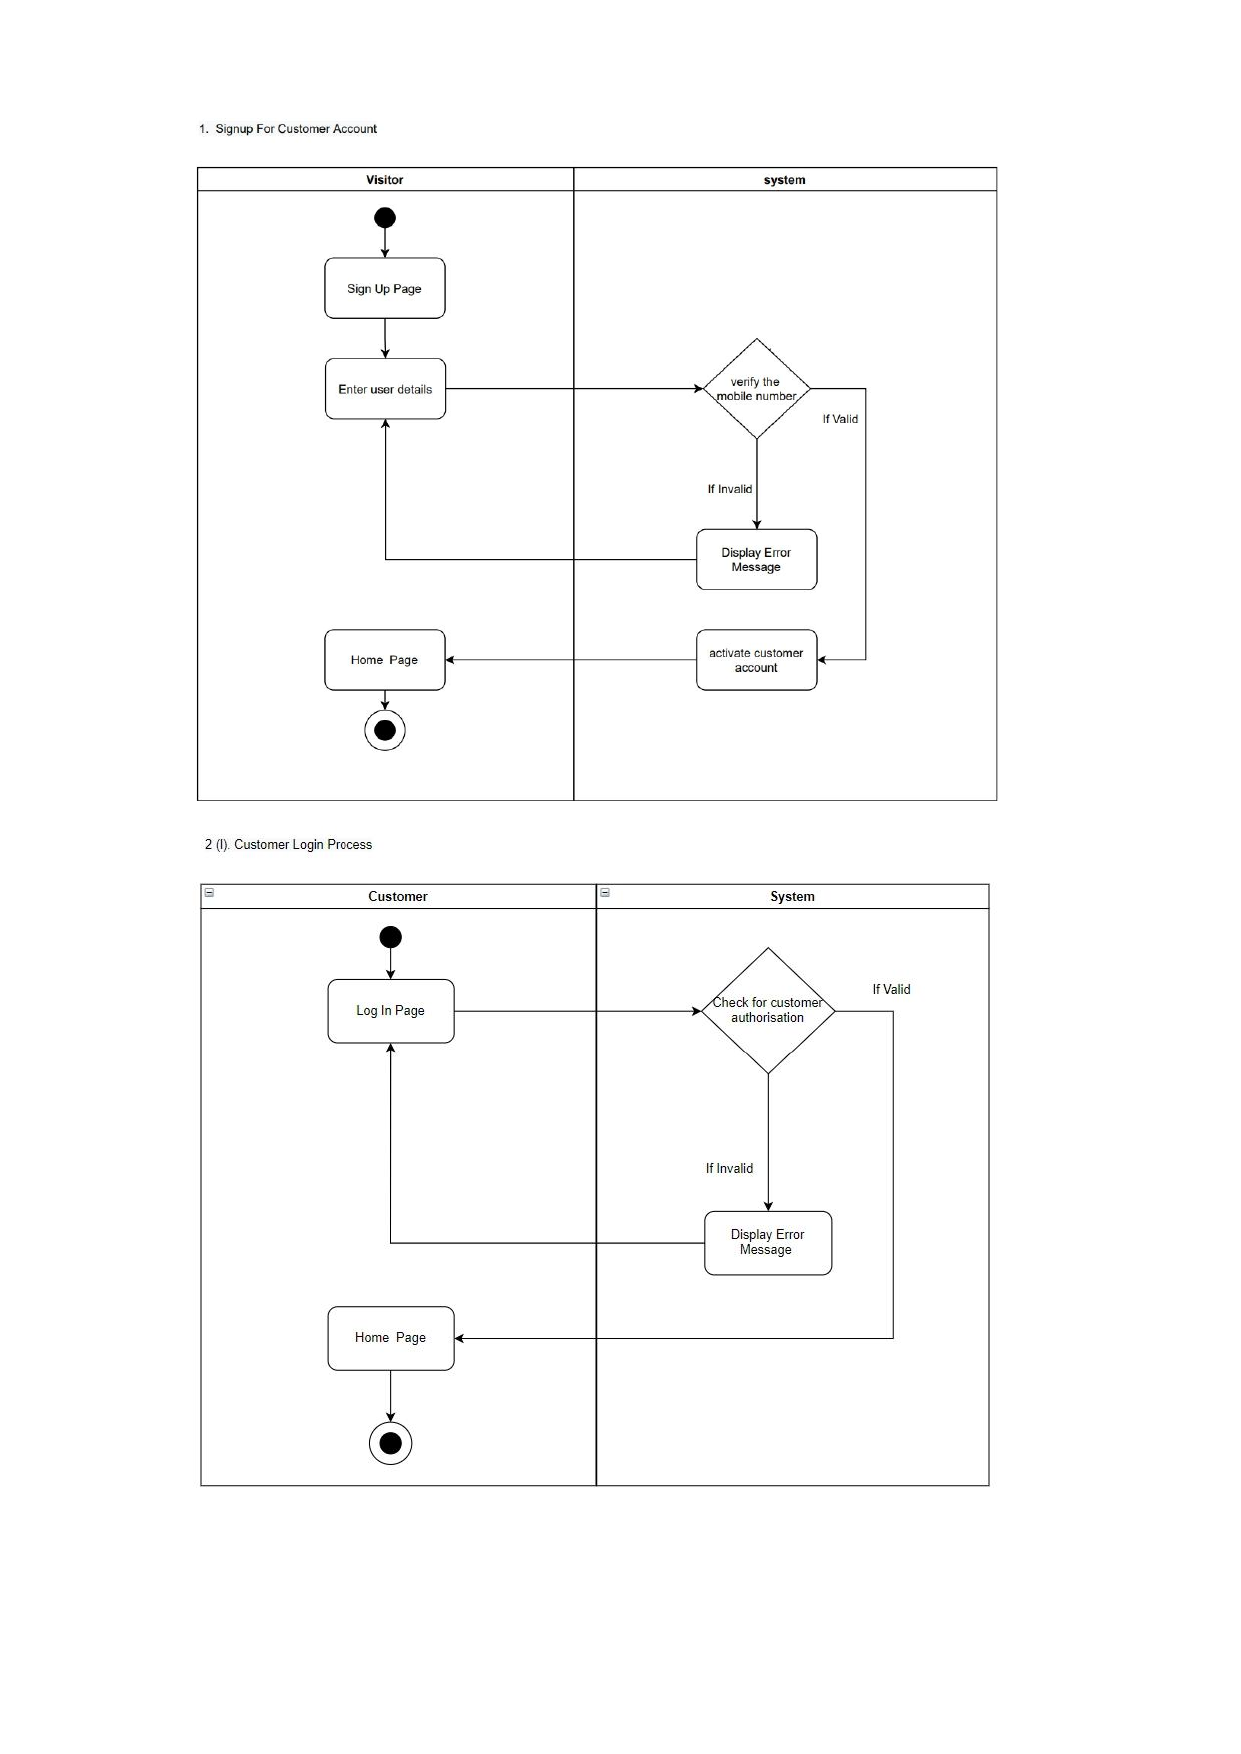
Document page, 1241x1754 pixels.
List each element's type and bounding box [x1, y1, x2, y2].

picture [177, 118, 1025, 823]
picture [177, 826, 1015, 1507]
